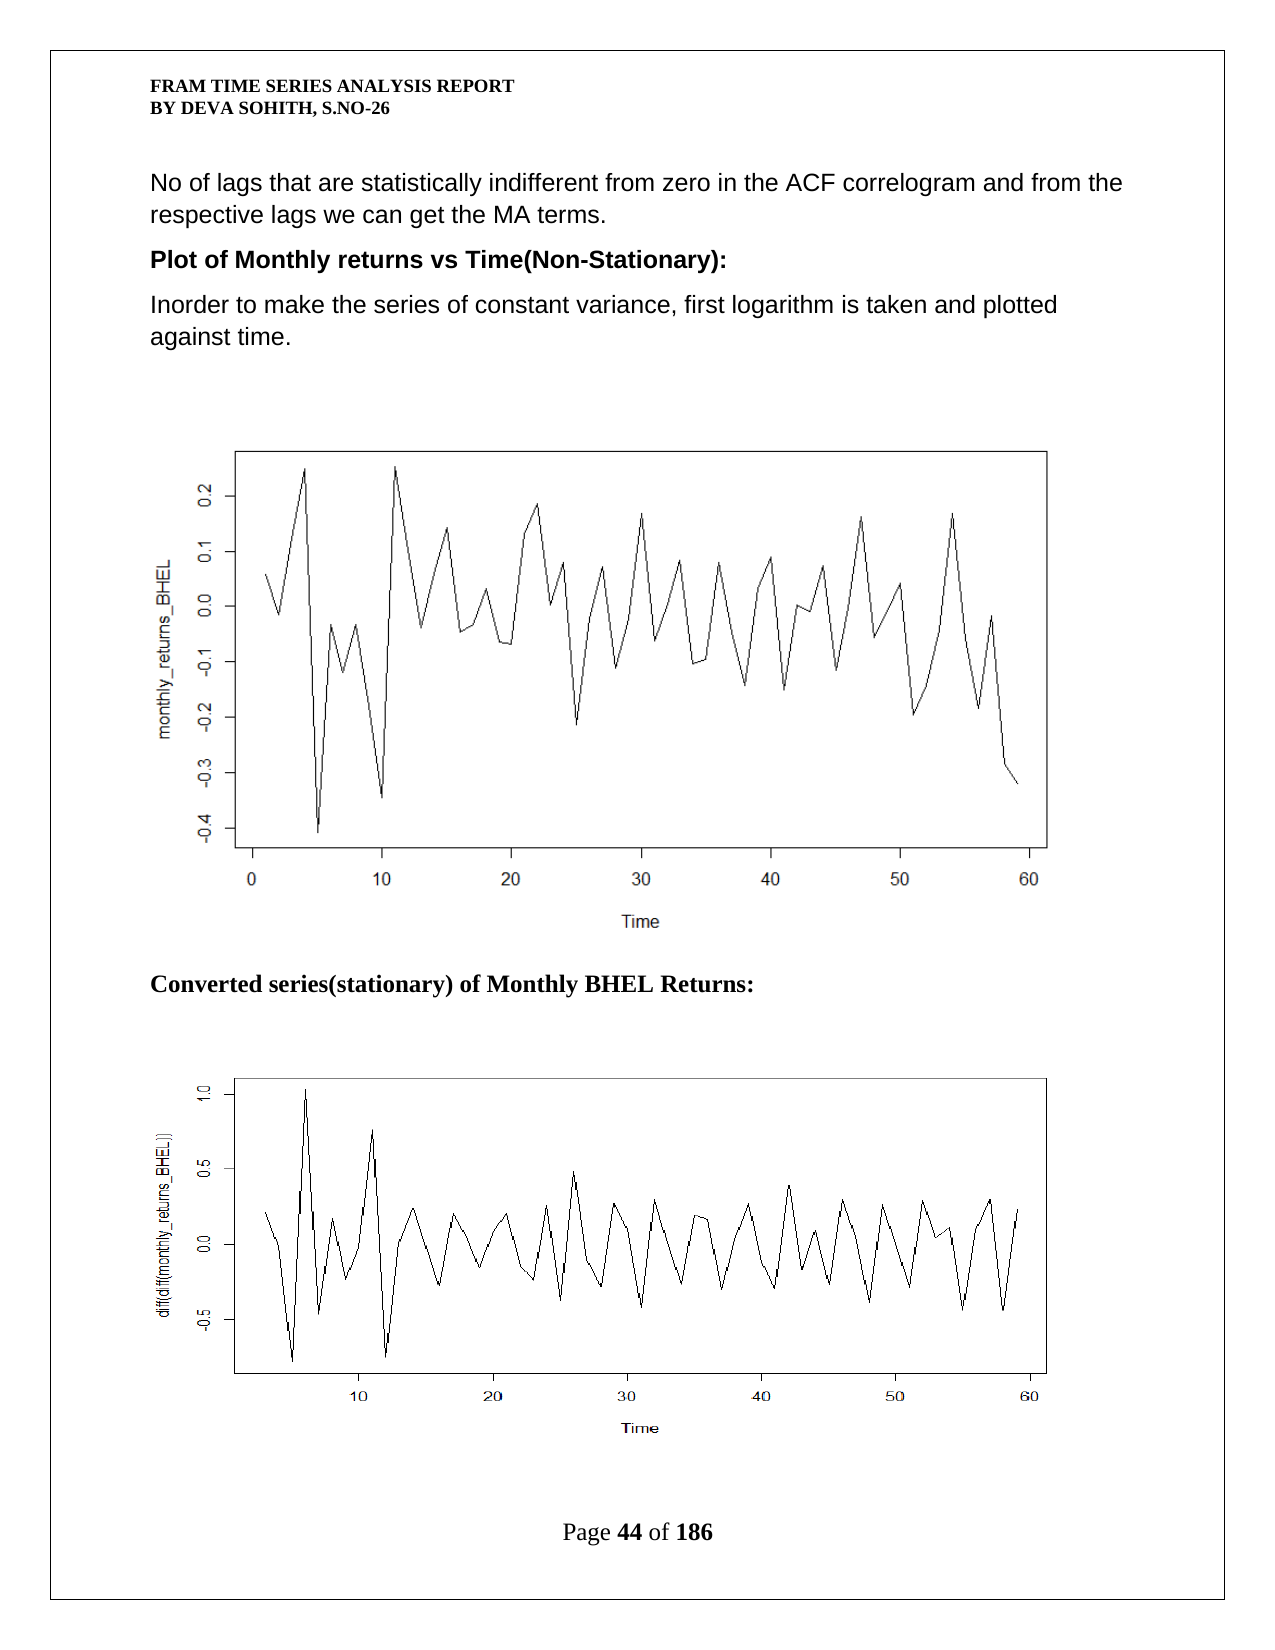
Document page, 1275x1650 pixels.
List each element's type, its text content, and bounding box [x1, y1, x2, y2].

text No of lags that are statistically indifferent from zero in the ACF correlogram and from the respective lags we can get the MA terms. [150, 168, 1125, 229]
text Inorder to make the series of constant variance, first logarithm is taken and plotted against time. [150, 290, 1125, 351]
picture [150, 1014, 1091, 1452]
text Plot of Monthly returns vs Time(Non-Stationary): [150, 245, 1125, 274]
picture [150, 366, 1091, 954]
text Converted series(stationary) of Monthly BHEL Returns: [150, 969, 1125, 998]
